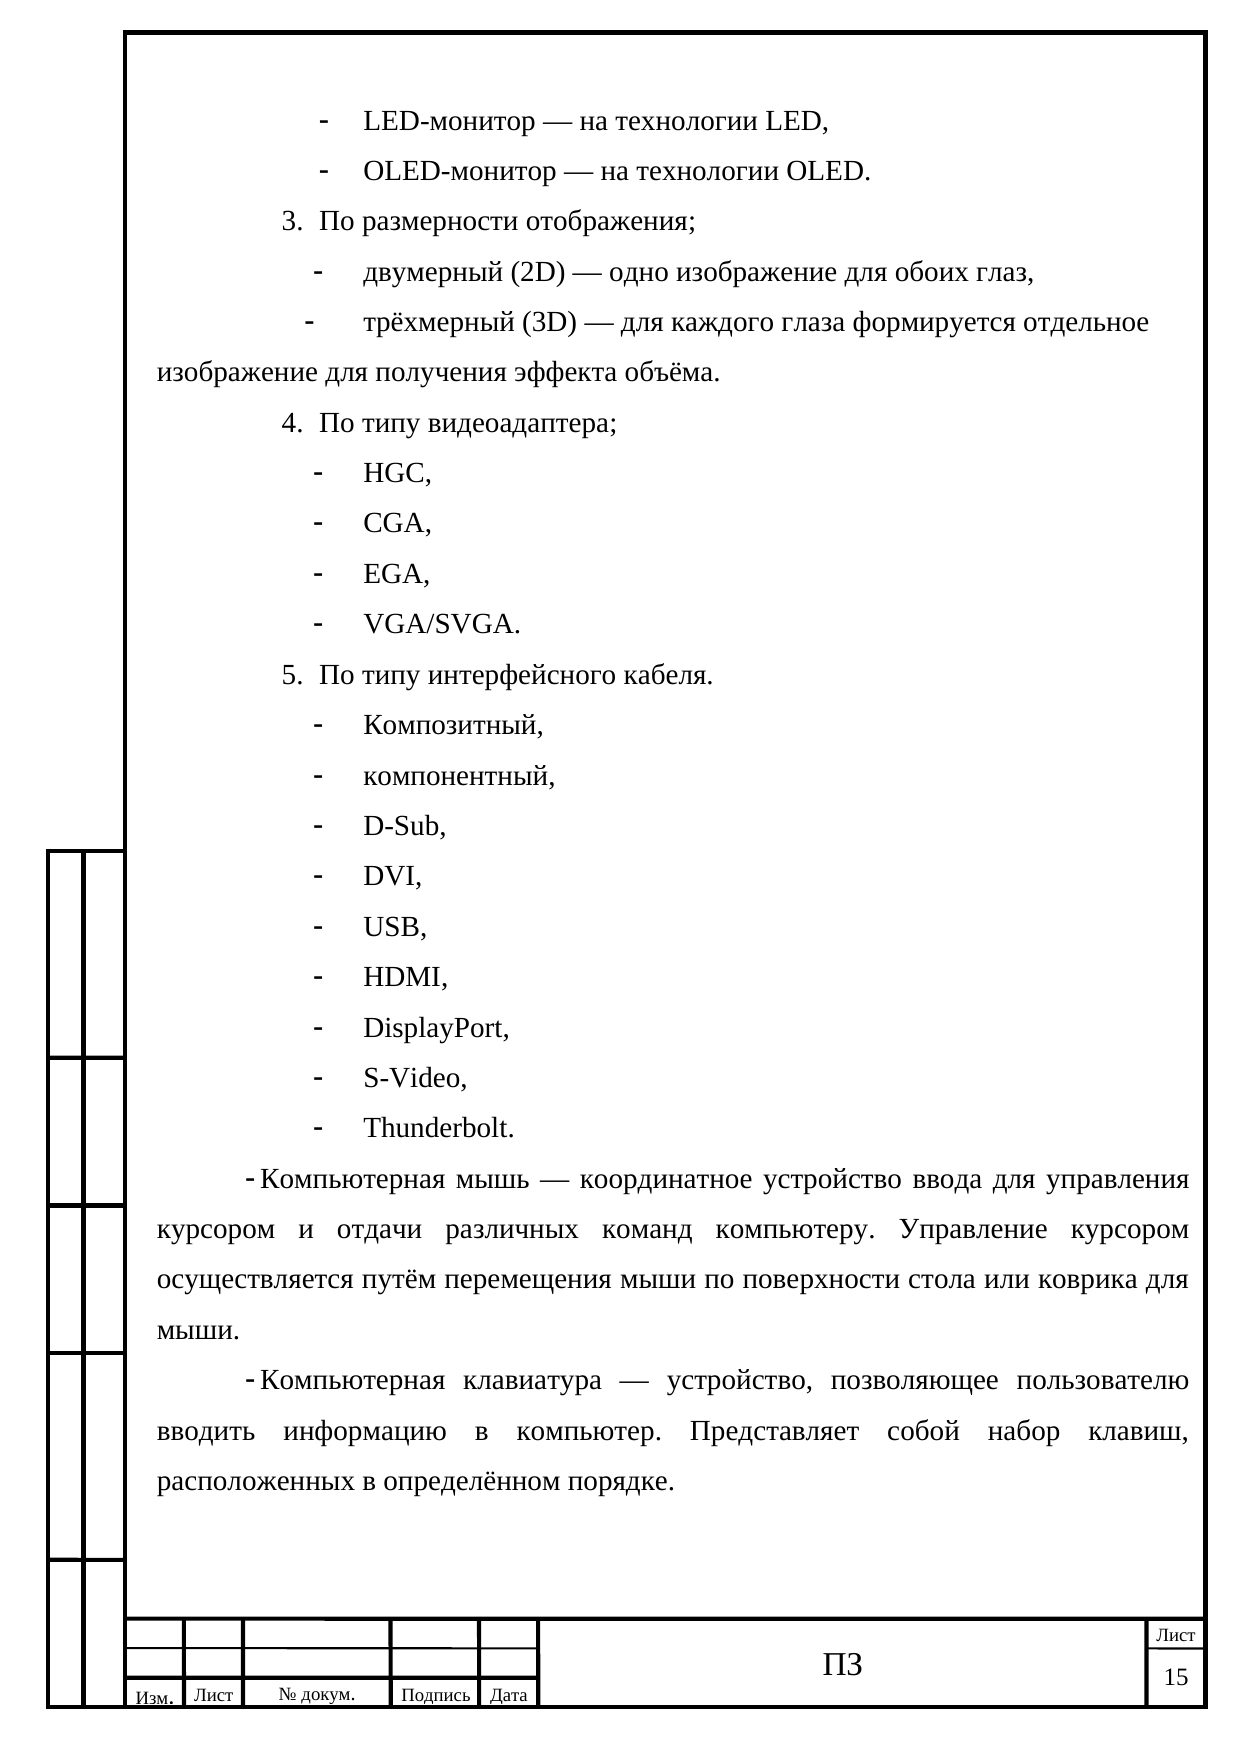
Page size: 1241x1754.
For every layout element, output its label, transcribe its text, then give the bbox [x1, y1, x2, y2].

list S-Video, [142, 1060, 1190, 1094]
list D-Sub, [142, 808, 1190, 842]
list USB, [142, 909, 1190, 942]
list DVI, [142, 858, 1190, 892]
list Композитный, [142, 707, 1190, 741]
list Thunderbolt. [142, 1111, 1190, 1144]
list HDMI, [142, 959, 1190, 993]
list DisplayPort, [142, 1010, 1190, 1043]
list По типу видеоадаптера; [281, 405, 1190, 438]
list EGA, [142, 556, 1190, 590]
list OLED-монитор — на технологии OLED. [142, 153, 1152, 187]
list CGA, [142, 506, 1190, 539]
list VGA/SVGA. [142, 606, 1190, 640]
list По типу интерфейсного кабеля. [281, 657, 1190, 690]
list Компьютерная клавиатура — устройство, позволяющее пользователю вводить информацию в компьютер. Представляет собой набор клавиш, расположенных в определённом порядке. [157, 1362, 1190, 1497]
list трёхмерный (3D) — для каждого глаза формируется отдельное изображение для получения эффекта объёма. [157, 304, 1175, 388]
list Компьютерная мышь — координатное устройство ввода для управления курсором и отдачи различных команд компьютеру. Управление курсором осуществляется путём перемещения мыши по поверхности стола или коврика для мыши. [157, 1161, 1190, 1346]
list HGC, [142, 455, 1190, 489]
list LED-монитор — на технологии LED, [142, 103, 1152, 136]
list двумерный (2D) — одно изображение для обоих глаз, [142, 254, 1190, 287]
list По размерности отображения; [281, 203, 1190, 237]
list компонентный, [142, 758, 1190, 791]
